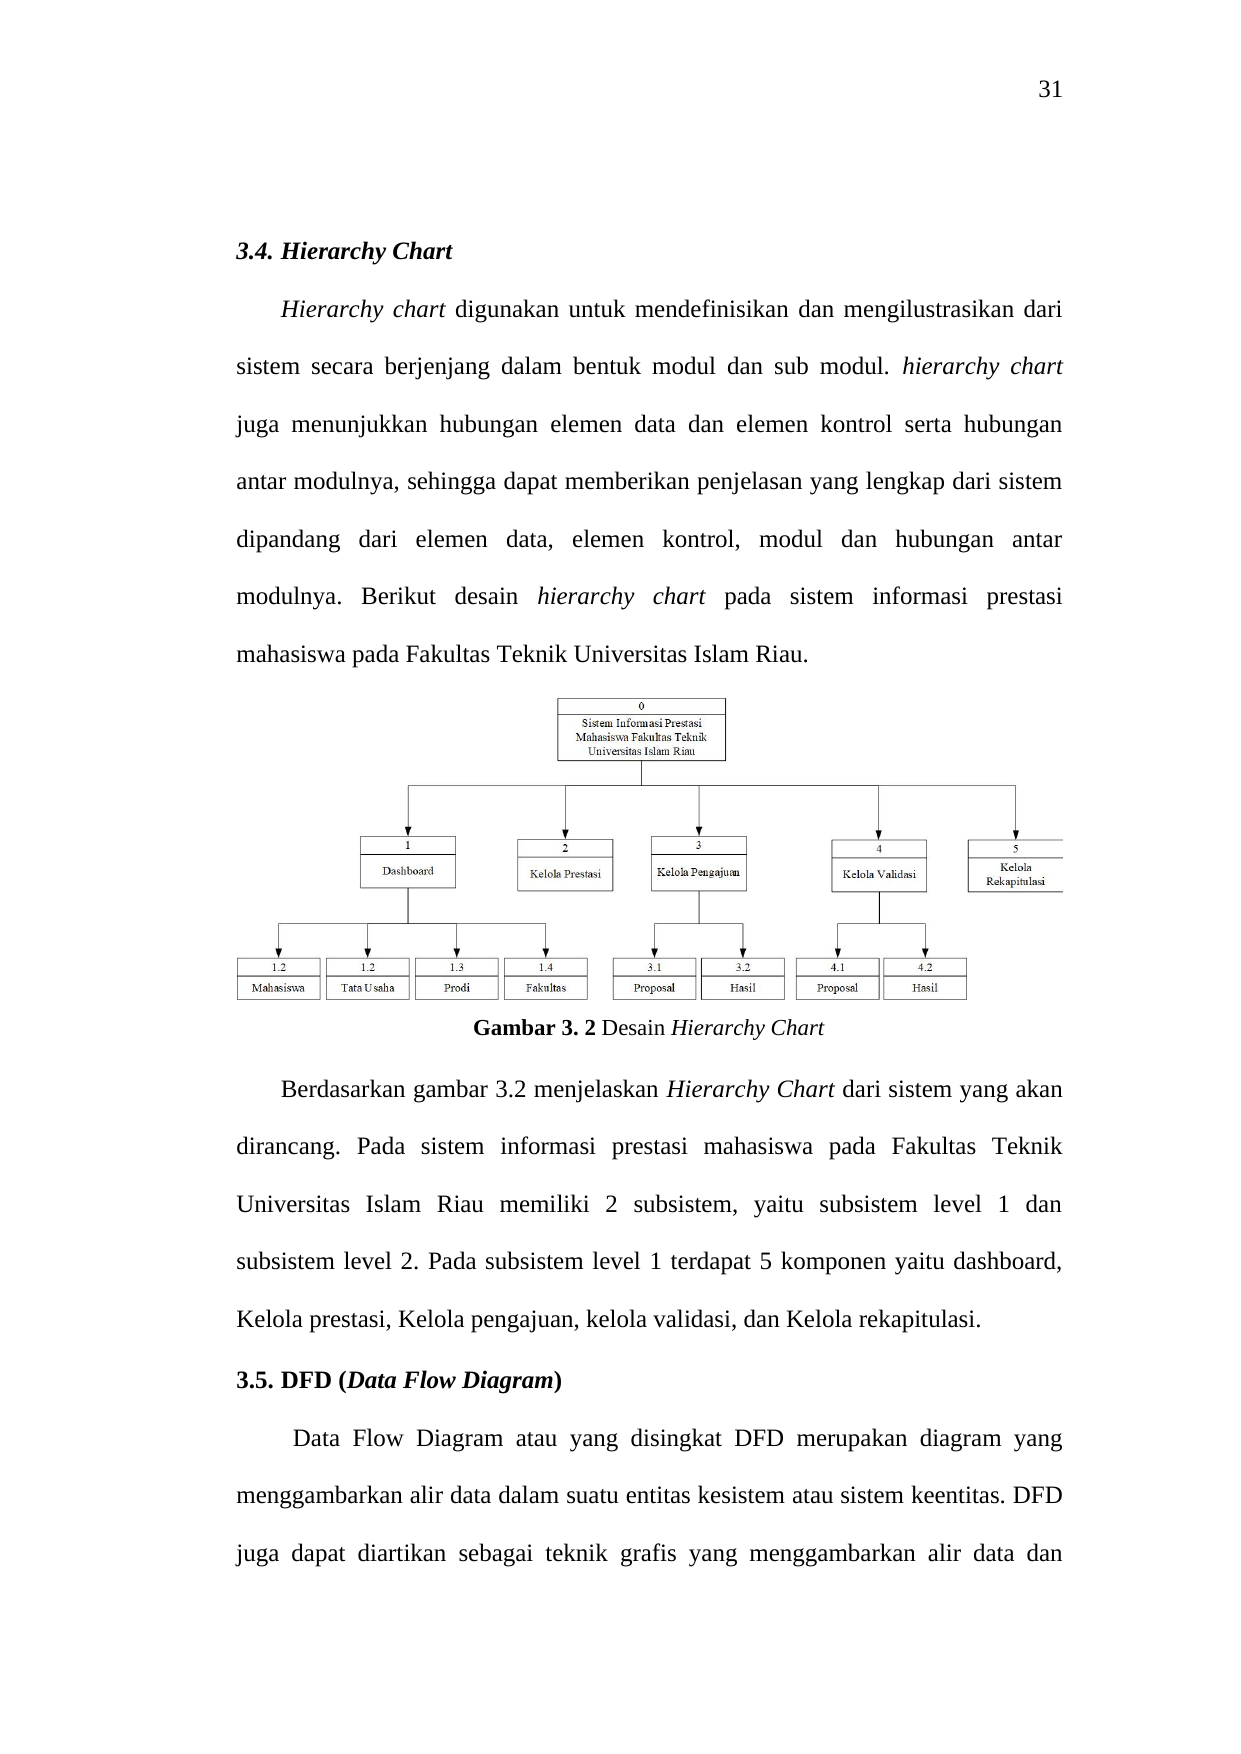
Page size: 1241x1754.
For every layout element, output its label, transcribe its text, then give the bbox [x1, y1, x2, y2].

text Hierarchy chart digunakan untuk mendefinisikan dan mengilustrasikan dari sistem secara berjenjang dalam bentuk modul dan sub modul. hierarchy chart juga menunjukkan hubungan elemen data dan elemen kontrol serta hubungan antar modulnya, sehingga dapat memberikan penjelasan yang lengkap dari sistem dipandang dari elemen data, elemen kontrol, modul dan hubungan antar modulnya. Berikut desain hierarchy chart pada sistem informasi prestasi mahasiswa pada Fakultas Teknik Universitas Islam Riau. [236, 294, 1063, 667]
text Gambar 3. 2 Desain Hierarchy Chart [236, 1013, 1063, 1040]
subtitle DFD (Data Flow Diagram) [236, 1366, 1063, 1394]
text Berdasarkan gambar 3.2 menjelaskan Hierarchy Chart dari sistem yang akan dirancang. Pada sistem informasi prestasi mahasiswa pada Fakultas Teknik Universitas Islam Riau memiliki 2 subsistem, yaitu subsistem level 1 dan subsistem level 2. Pada subsistem level 1 terdapat 5 komponen yaitu dashboard, Kelola prestasi, Kelola pengajuan, kelola validasi, dan Kelola rekapitulasi. [236, 1074, 1063, 1333]
subtitle Hierarchy Chart [236, 236, 1063, 265]
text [236, 1423, 1063, 1567]
picture [236, 696, 1063, 1000]
